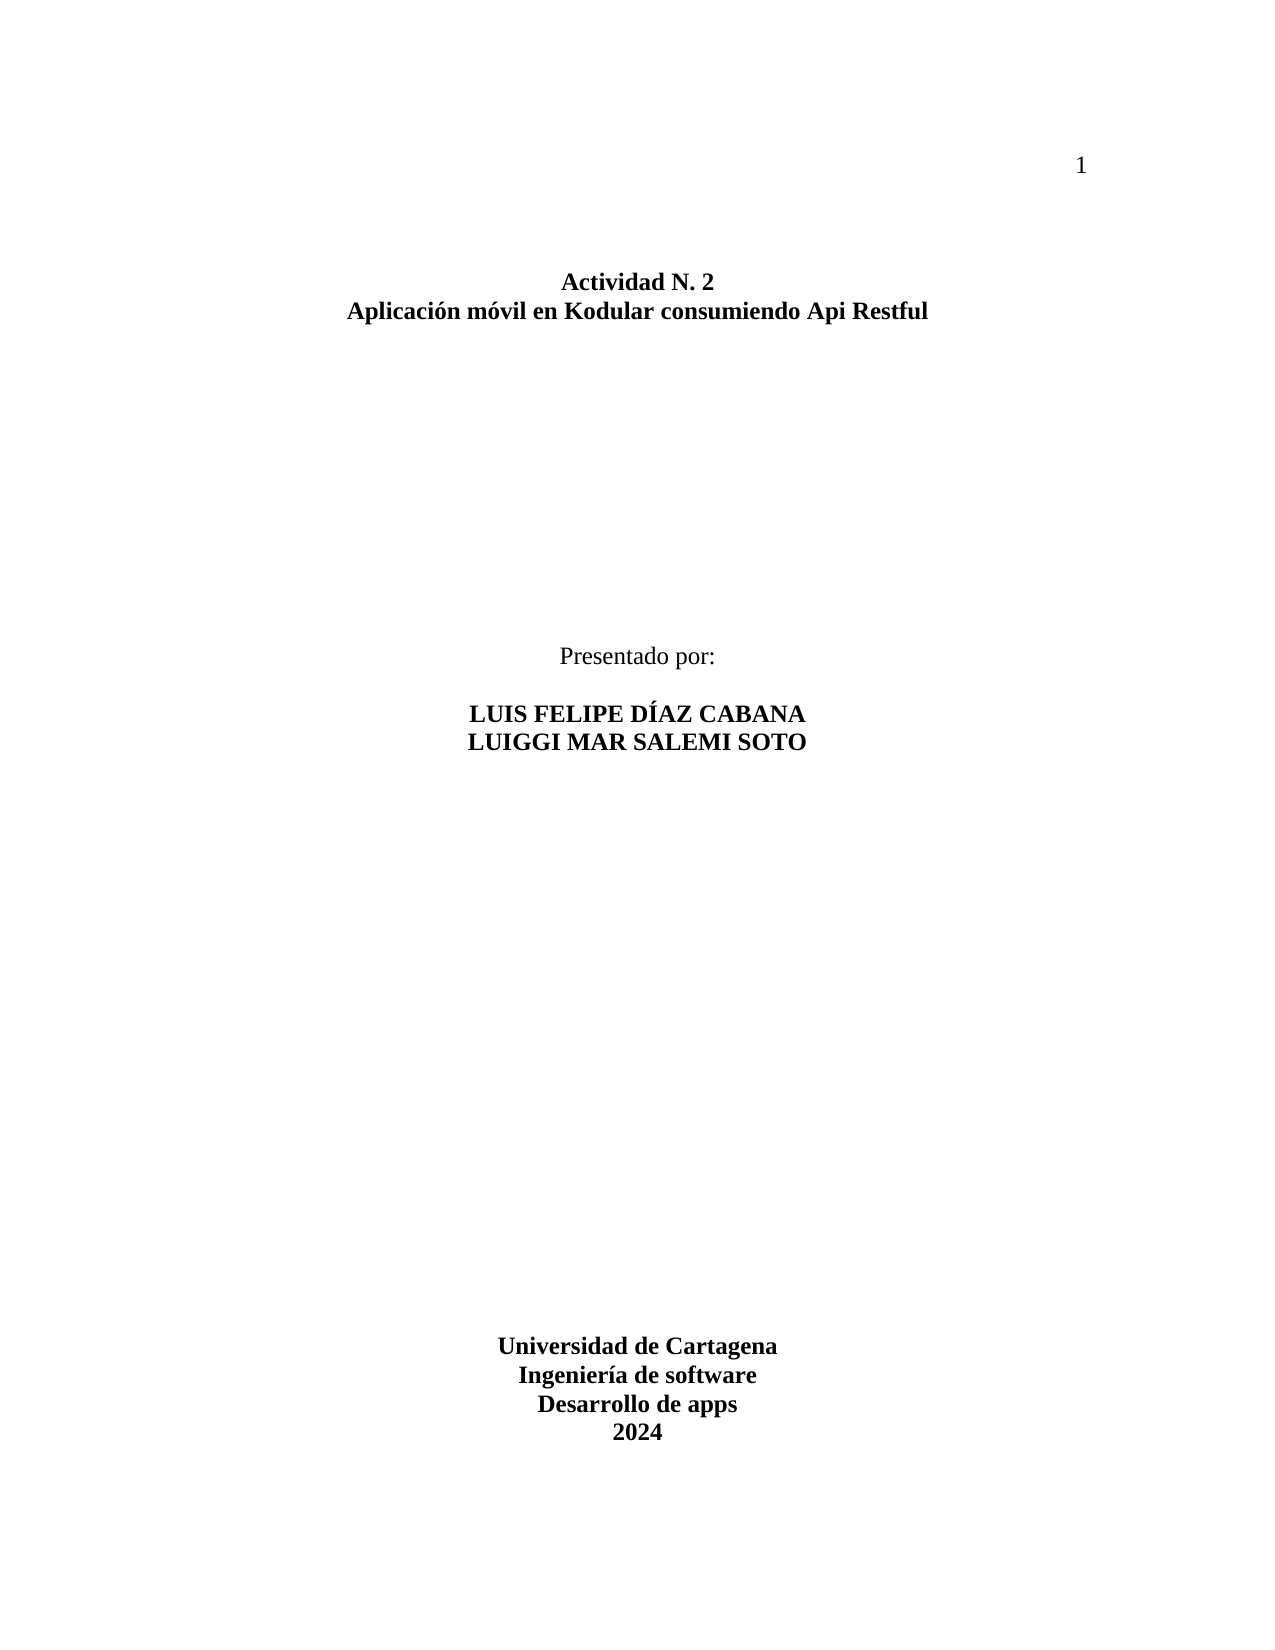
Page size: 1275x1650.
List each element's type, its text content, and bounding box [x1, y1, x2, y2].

text Presentado por: [187, 641, 1087, 670]
text Ingeniería de software [187, 1360, 1087, 1389]
text 2024 [187, 1417, 1087, 1446]
text LUIS FELIPE DÍAZ CABANA [187, 699, 1087, 727]
text Actividad N. 2 [187, 267, 1087, 296]
text Aplicación móvil en Kodular consumiendo Api Restful [187, 296, 1087, 325]
text Universidad de Cartagena [187, 1331, 1087, 1360]
text Desarrollo de apps [187, 1389, 1087, 1417]
text LUIGGI MAR SALEMI SOTO [187, 727, 1087, 756]
